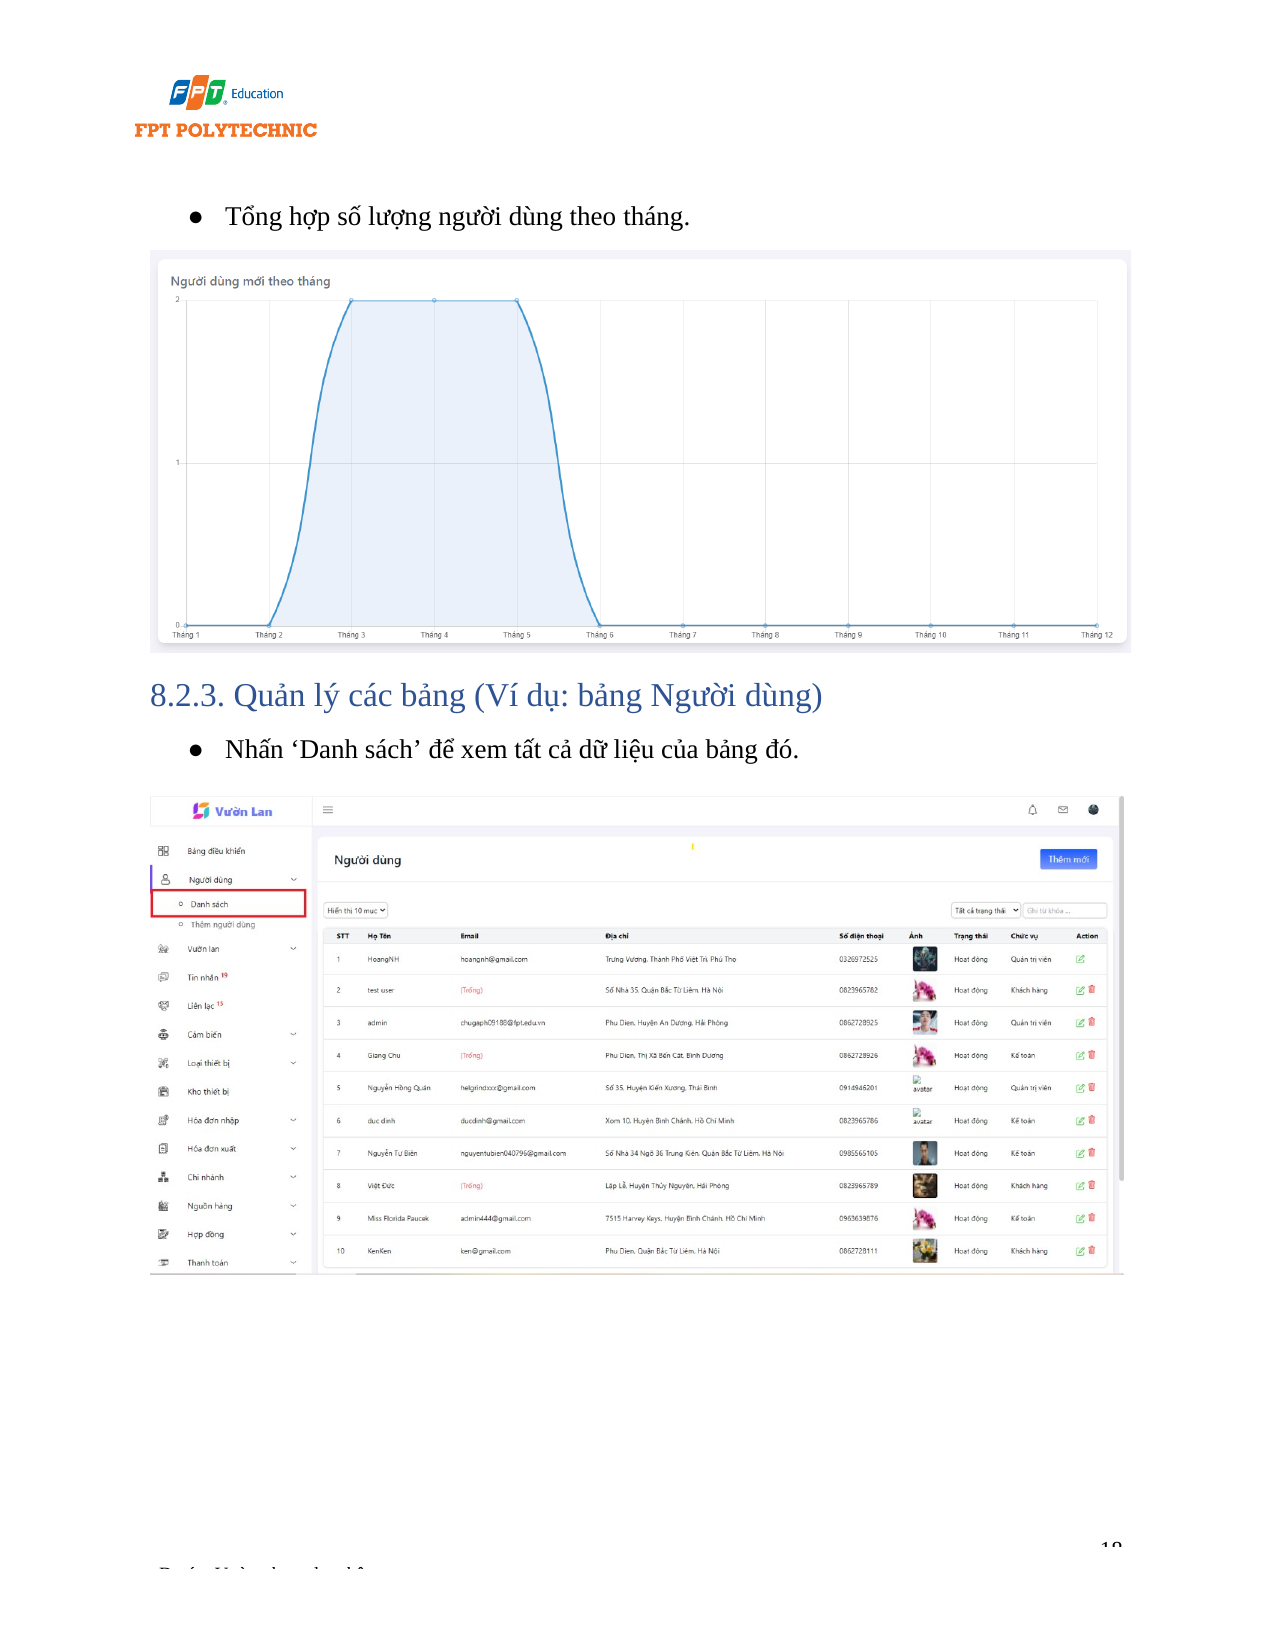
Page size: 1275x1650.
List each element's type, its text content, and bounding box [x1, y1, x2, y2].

picture [150, 796, 1124, 1275]
picture [150, 250, 1132, 653]
picture [135, 75, 317, 137]
list Nhấn ‘Danh sách’ để xem tất cả dữ liệu của bảng đó. [187, 733, 1150, 764]
list Tổng hợp số lượng người dùng theo tháng. [187, 200, 1150, 231]
